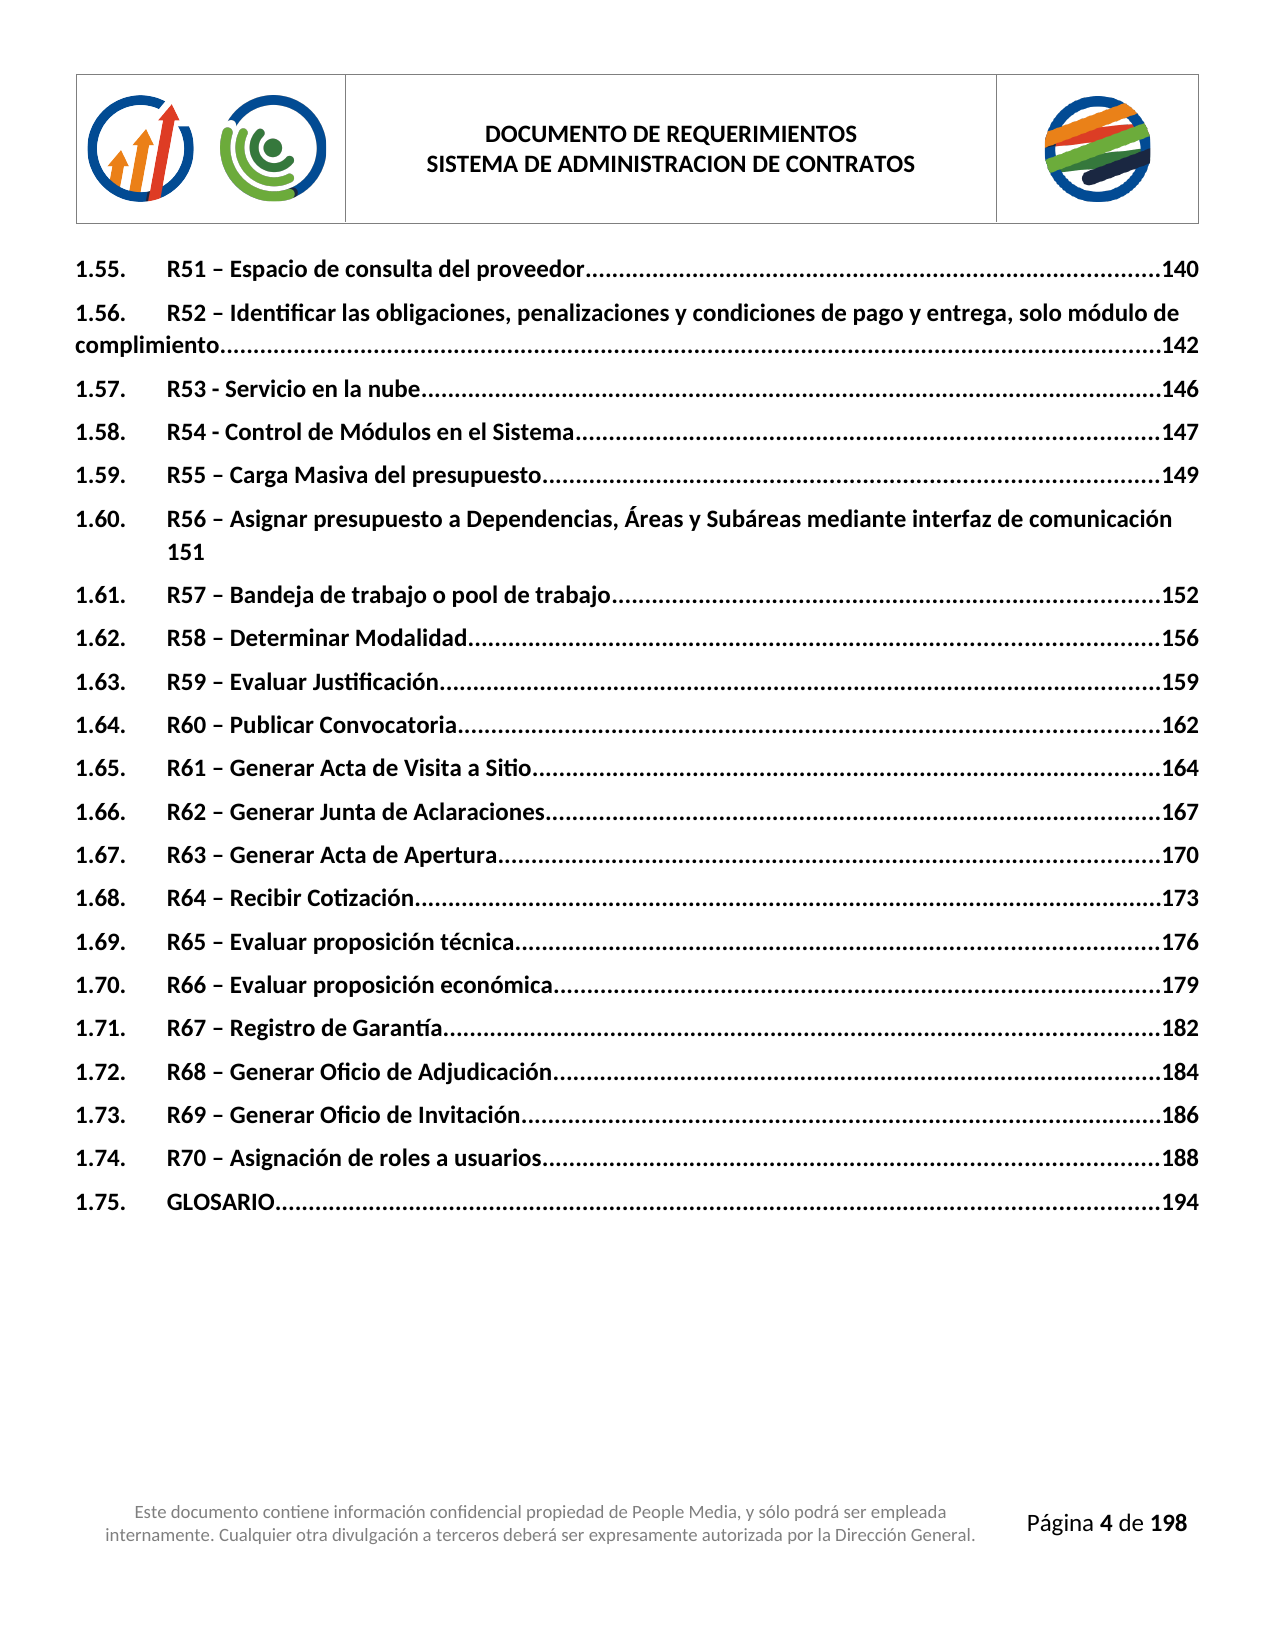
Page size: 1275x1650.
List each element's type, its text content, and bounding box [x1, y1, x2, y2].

picture [1044, 95, 1151, 202]
text 1.62. R58 – Determinar Modalidad 156 [75, 623, 1200, 653]
text 1.65. R61 – Generar Acta de Visita a Sitio 164 [75, 753, 1200, 783]
text 1.63. R59 – Evaluar Justificación 159 [75, 666, 1200, 696]
text 1.60. R56 – Asignar presupuesto a Dependencias, Áreas y Subáreas mediante interfaz de comunicación 151 [75, 503, 1200, 566]
text 1.64. R60 – Publicar Convocatoria 162 [75, 709, 1200, 740]
text 1.75. GLOSARIO 194 [75, 1186, 1200, 1216]
text 1.67. R63 – Generar Acta de Apertura 170 [75, 839, 1200, 870]
text 1.56. R52 – Identificar las obligaciones, penalizaciones y condiciones de pago y entrega, solo módulo de complimiento 142 [75, 297, 1200, 360]
text 1.61. R57 – Bandeja de trabajo o pool de trabajo 152 [75, 579, 1200, 610]
text 1.73. R69 – Generar Oficio de Invitación 186 [75, 1099, 1200, 1130]
picture [220, 95, 327, 202]
text 1.55. R51 – Espacio de consulta del proveedor 140 [75, 253, 1200, 284]
text 1.69. R65 – Evaluar proposición técnica 176 [75, 926, 1200, 956]
text 1.58. R54 - Control de Módulos en el Sistema 147 [75, 416, 1200, 447]
text 1.68. R64 – Recibir Cotización 173 [75, 883, 1200, 913]
text 1.70. R66 – Evaluar proposición económica 179 [75, 969, 1200, 1000]
picture [87, 95, 194, 202]
text 1.72. R68 – Generar Oficio de Adjudicación 184 [75, 1056, 1200, 1086]
text 1.57. R53 - Servicio en la nube 146 [75, 373, 1200, 403]
text 1.66. R62 – Generar Junta de Aclaraciones 167 [75, 796, 1200, 826]
text 1.74. R70 – Asignación de roles a usuarios 188 [75, 1143, 1200, 1173]
text 1.71. R67 – Registro de Garantía 182 [75, 1013, 1200, 1043]
text 1.59. R55 – Carga Masiva del presupuesto 149 [75, 460, 1200, 490]
